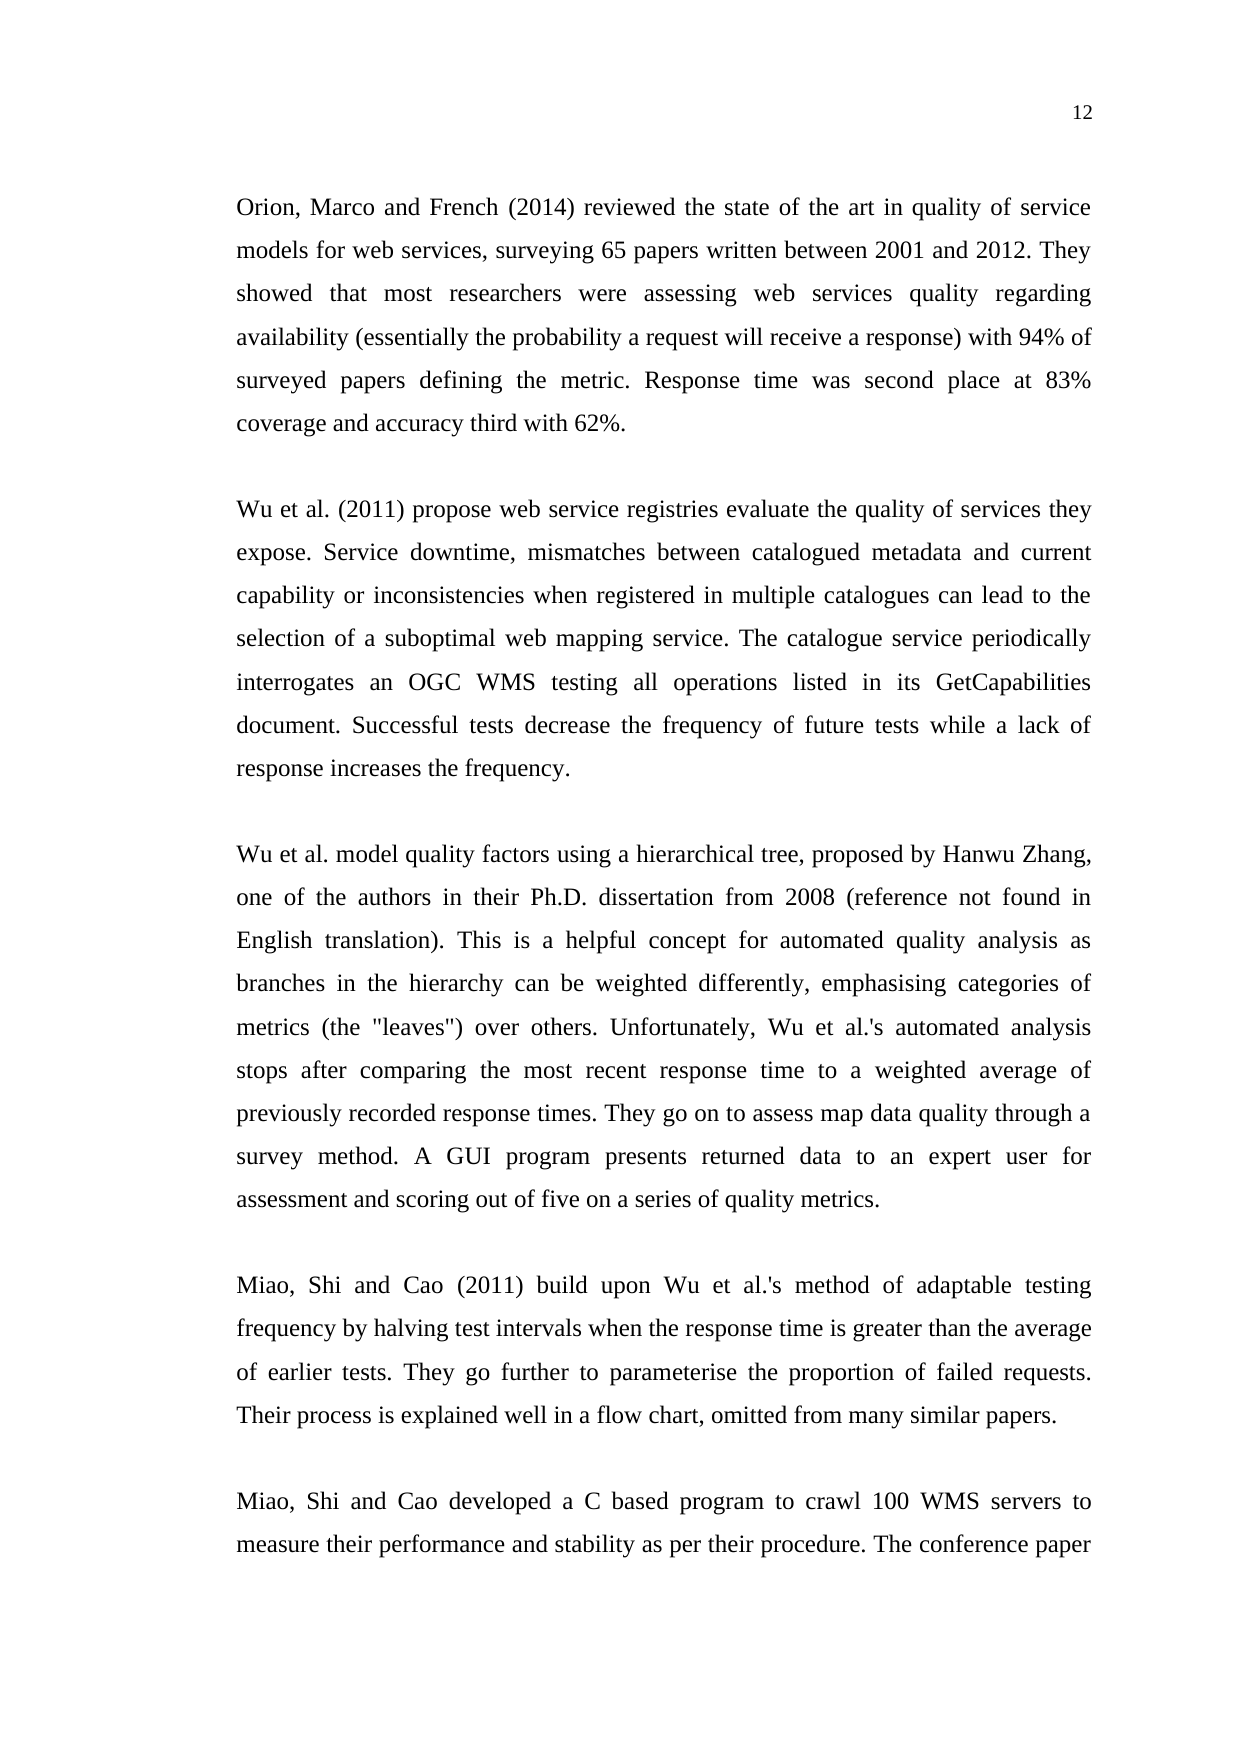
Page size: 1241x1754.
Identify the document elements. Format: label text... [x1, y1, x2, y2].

text Wu et al. model quality factors using a hierarchical tree, proposed by Hanwu Zhang, one of the authors in their Ph.D. dissertation from 2008 (reference not found in English translation). This is a helpful concept for automated quality analysis as branches in the hierarchy can be weighted differently, emphasising categories of metrics (the "leaves") over others. Unfortunately, Wu et al.'s automated analysis stops after comparing the most recent response time to a weighted average of previously recorded response times. They go on to assess map data quality through a survey method. A GUI program presents returned data to an expert user for assessment and scoring out of five on a series of quality metrics. [236, 839, 1092, 1213]
text Orion, Marco and French (2014) reviewed the state of the art in quality of service models for web services, surveying 65 papers written between 2001 and 2012. They showed that most researchers were assessing web services quality regarding availability (essentially the probability a request will receive a response) with 94% of surveyed papers defining the metric. Response time was second place at 83% coverage and accuracy third with 62%. [236, 192, 1092, 437]
text Miao, Shi and Cao (2011) build upon Wu et al.'s method of adaptable testing frequency by halving test intervals when the response time is greater than the average of earlier tests. They go further to parameterise the proportion of failed requests. Their process is explained well in a flow chart, omitted from many similar papers. [236, 1270, 1092, 1428]
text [236, 1486, 1092, 1558]
text Wu et al. (2011) propose web service registries evaluate the quality of services they expose. Service downtime, mismatches between catalogued metadata and current capability or inconsistencies when registered in multiple catalogues can lead to the selection of a suboptimal web mapping service. The catalogue service periodically interrogates an OGC WMS testing all operations listed in its GetCapabilities document. Successful tests decrease the frequency of future tests while a lack of response increases the frequency. [236, 494, 1092, 782]
